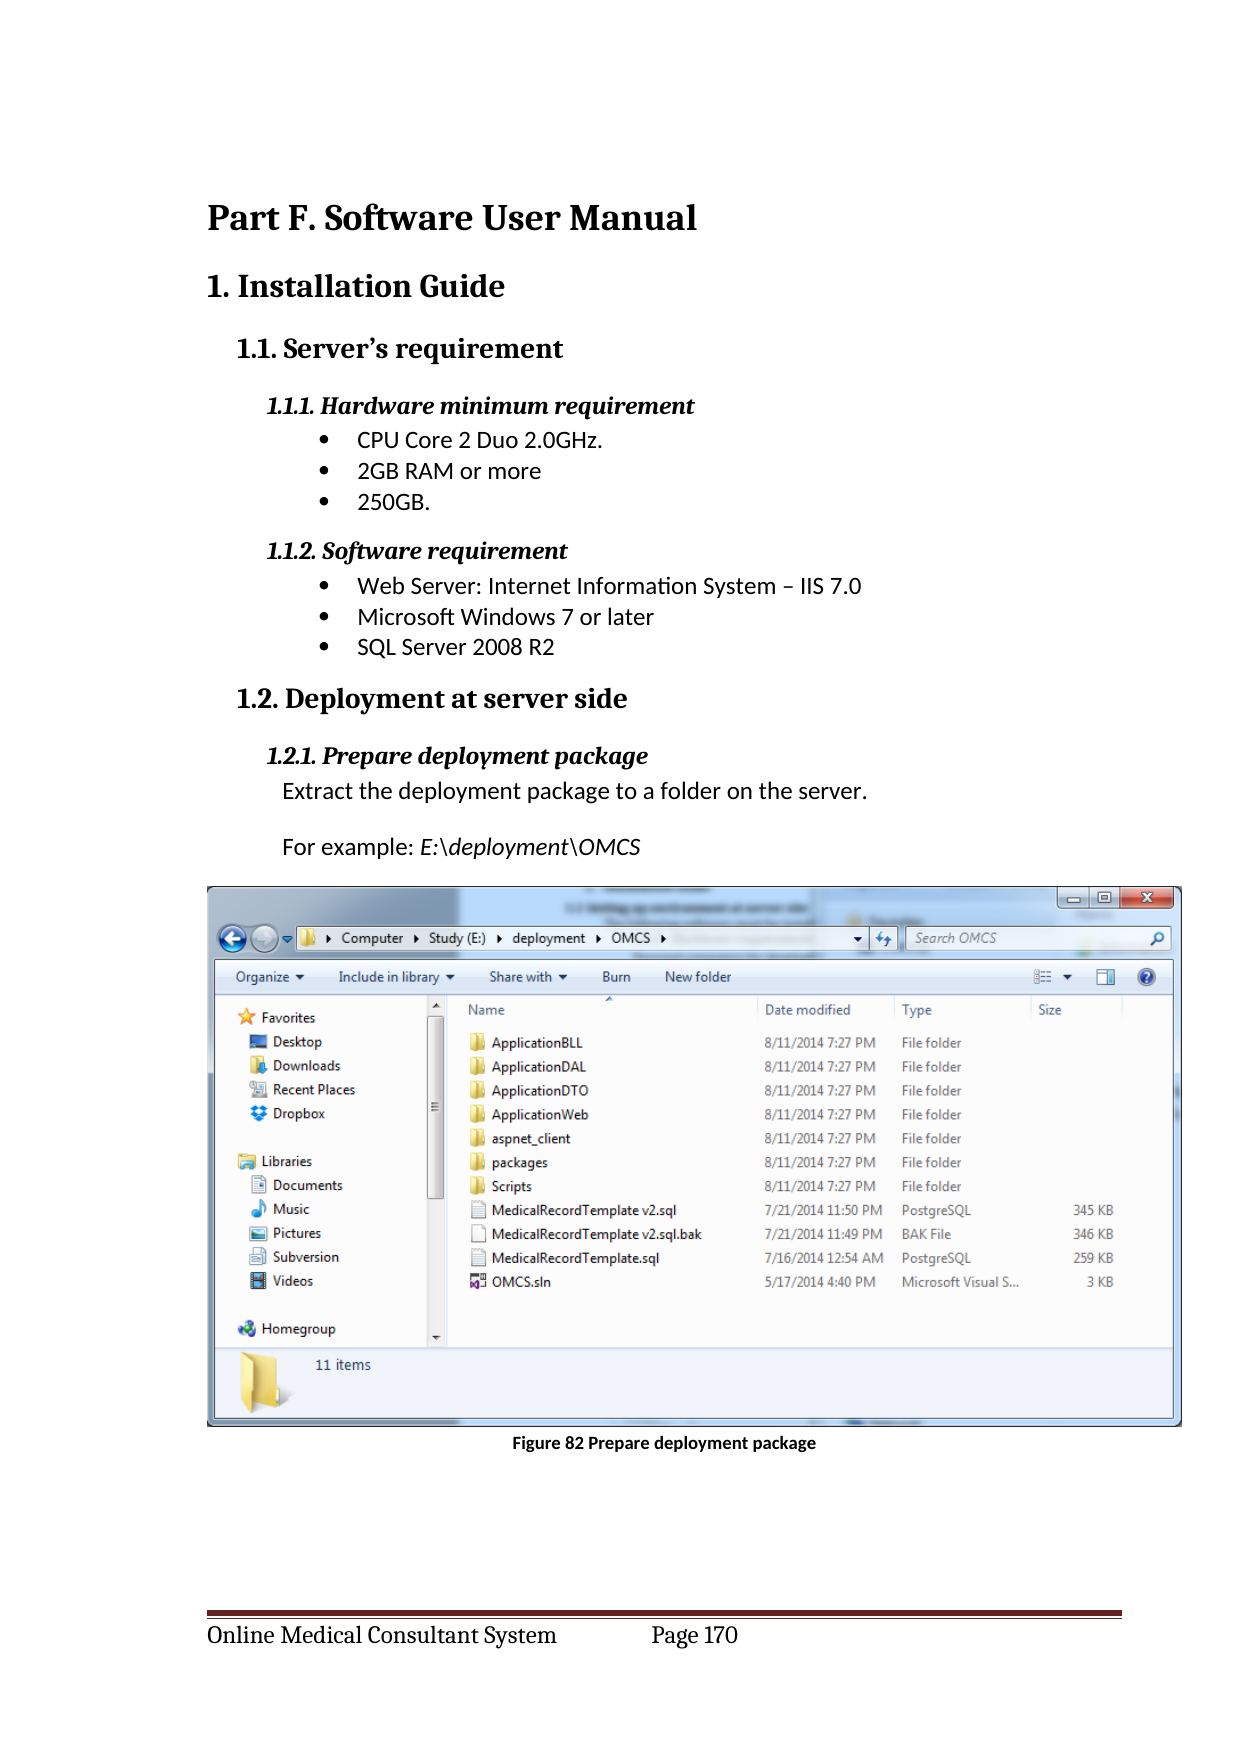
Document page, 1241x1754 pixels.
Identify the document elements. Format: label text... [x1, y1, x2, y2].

list 2GB RAM or more [319, 455, 1122, 486]
subtitle Installation Guide [207, 267, 1122, 306]
subtitle Prepare deployment package [267, 742, 1122, 771]
list 250GB. [319, 486, 1122, 516]
list Web Server: Internet Information System – IIS 7.0 [319, 570, 1122, 601]
text Extract the deployment package to a folder on the server. [207, 775, 1122, 805]
subtitle Deployment at server side [237, 682, 1122, 716]
list CPU Core 2 Duo 2.0GHz. [319, 425, 1122, 455]
list Microsoft Windows 7 or later [319, 601, 1122, 631]
subtitle Server’s requirement [237, 332, 1122, 366]
subtitle Software User Manual [207, 197, 1122, 240]
subtitle Hardware minimum requirement [267, 392, 1122, 420]
picture [207, 886, 1182, 1427]
text For example: E:\deployment\OMCS [207, 831, 1122, 861]
list SQL Server 2008 R2 [319, 631, 1122, 662]
subtitle Software requirement [267, 537, 1122, 566]
